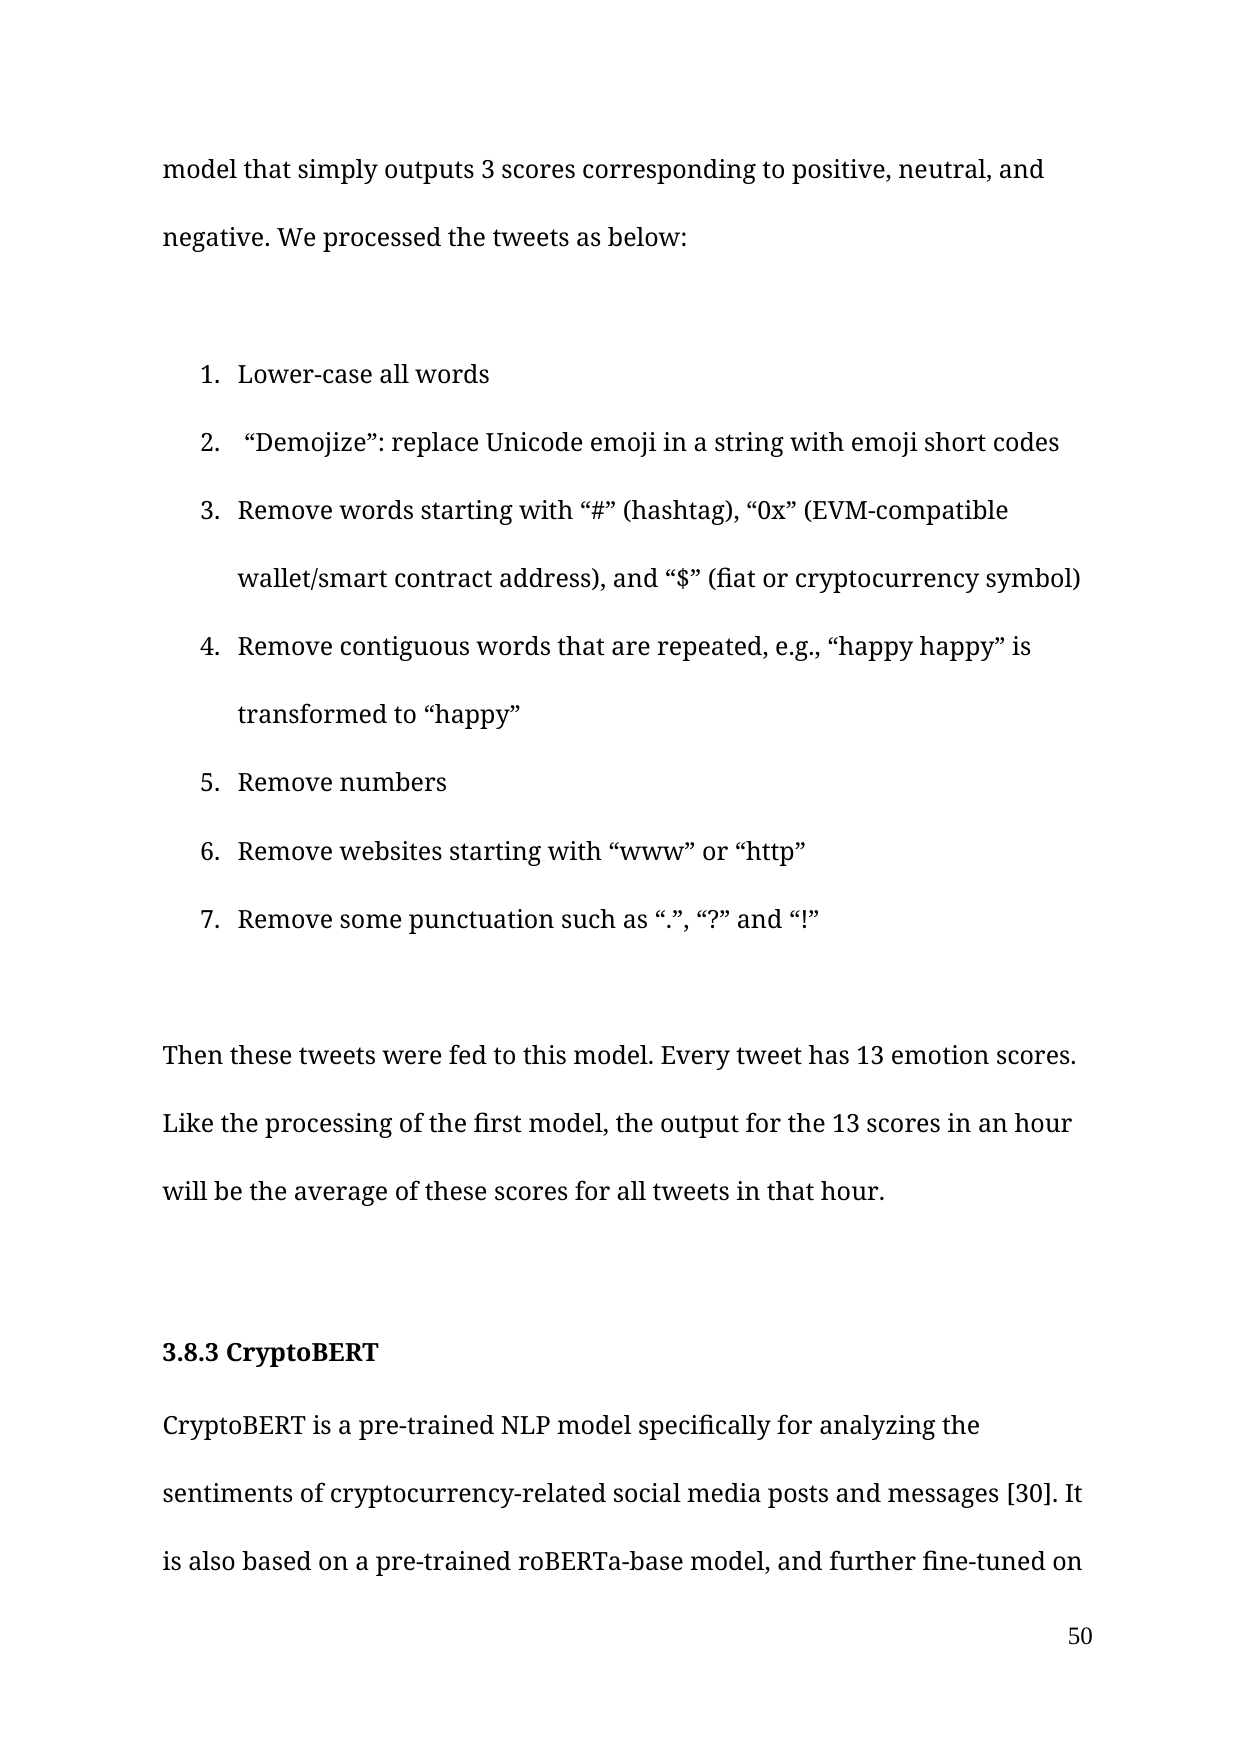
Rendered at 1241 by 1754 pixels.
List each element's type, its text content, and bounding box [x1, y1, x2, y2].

list Remove contiguous words that are repeated, e.g., “happy happy” is transformed to “happy” [200, 629, 1092, 731]
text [162, 1407, 1092, 1578]
list Lower-case all words [200, 356, 1092, 390]
text Then these tweets were fed to this model. Every tweet has 13 emotion scores. Like the processing of the first model, the output for the 13 scores in an hour will be the average of these scores for all tweets in that hour. [162, 1037, 1092, 1208]
list Remove words starting with “#” (hashtag), “0x” (EVM-compatible wallet/smart contract address), and “$” (fiat or cryptocurrency symbol) [200, 492, 1092, 595]
list Remove some punctuation such as “.”, “?” and “!” [200, 901, 1092, 935]
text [162, 152, 1092, 254]
list Remove numbers [200, 765, 1092, 799]
subtitle 3.8.3 CryptoBERT [162, 1335, 1092, 1369]
list Remove websites starting with “www” or “http” [200, 833, 1092, 867]
list “Demojize”: replace Unicode emoji in a string with emoji short codes [200, 424, 1092, 458]
